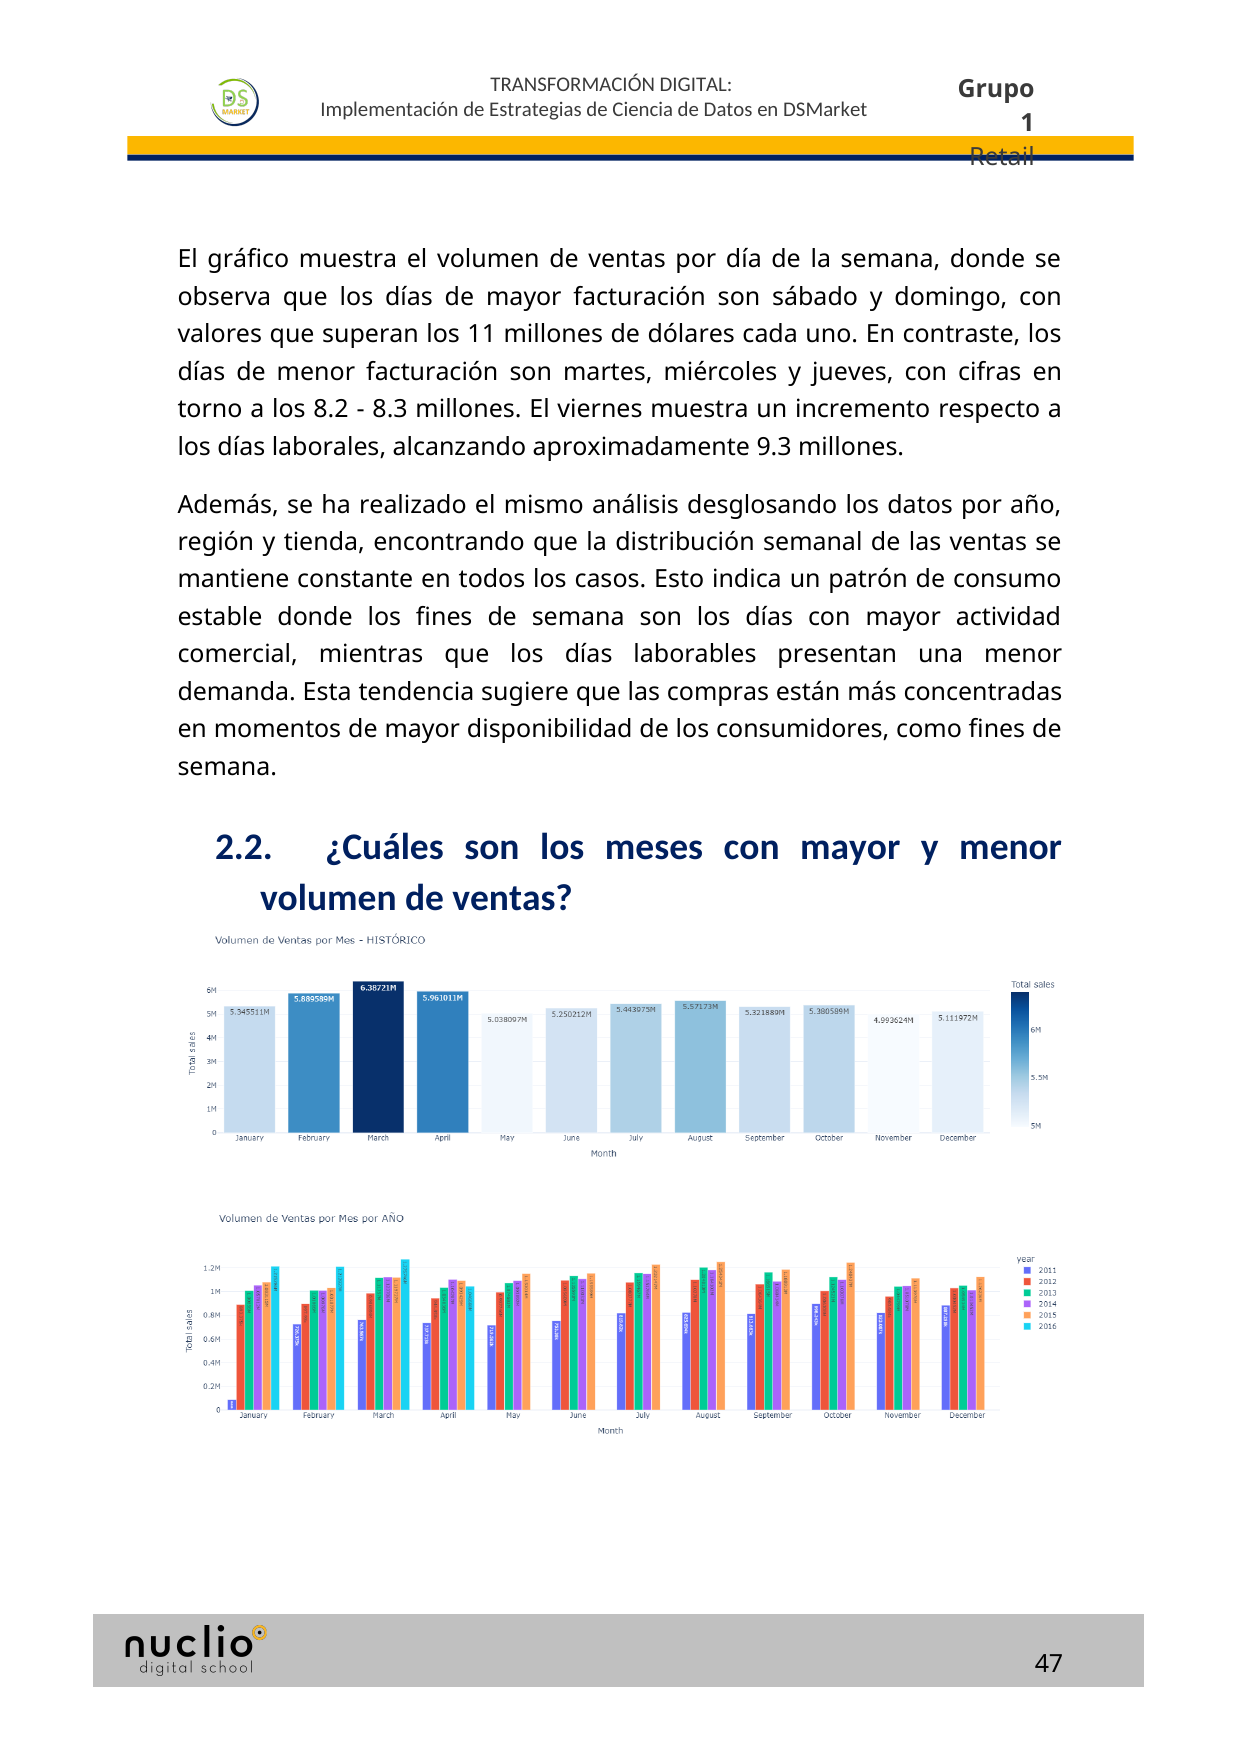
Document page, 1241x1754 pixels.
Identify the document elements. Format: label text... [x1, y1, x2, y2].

picture [177, 1195, 1063, 1451]
picture [177, 932, 1063, 1172]
picture [205, 70, 264, 127]
subtitle ¿Cuáles son los meses con mayor y menor volumen de ventas? [215, 823, 1063, 919]
text El gráfico muestra el volumen de ventas por día de la semana, donde se observa que los días de mayor facturación son sábado y domingo, con valores que superan los 11 millones de dólares cada uno. En contraste, los días de menor facturación son martes, miércoles y jueves, con cifras en torno a los 8.2 - 8.3 millones. El viernes muestra un incremento respecto a los días laborales, alcanzando aproximadamente 9.3 millones. [177, 241, 1063, 462]
picture [125, 1625, 267, 1676]
text Además, se ha realizado el mismo análisis desglosando los datos por año, región y tienda, encontrando que la distribución semanal de las ventas se mantiene constante en todos los casos. Esto indica un patrón de consumo estable donde los fines de semana son los días con mayor actividad comercial, mientras que los días laborables presentan una menor demanda. Esta tendencia sugiere que las compras están más concentradas en momentos de mayor disponibilidad de los consumidores, como fines de semana. [177, 486, 1063, 782]
